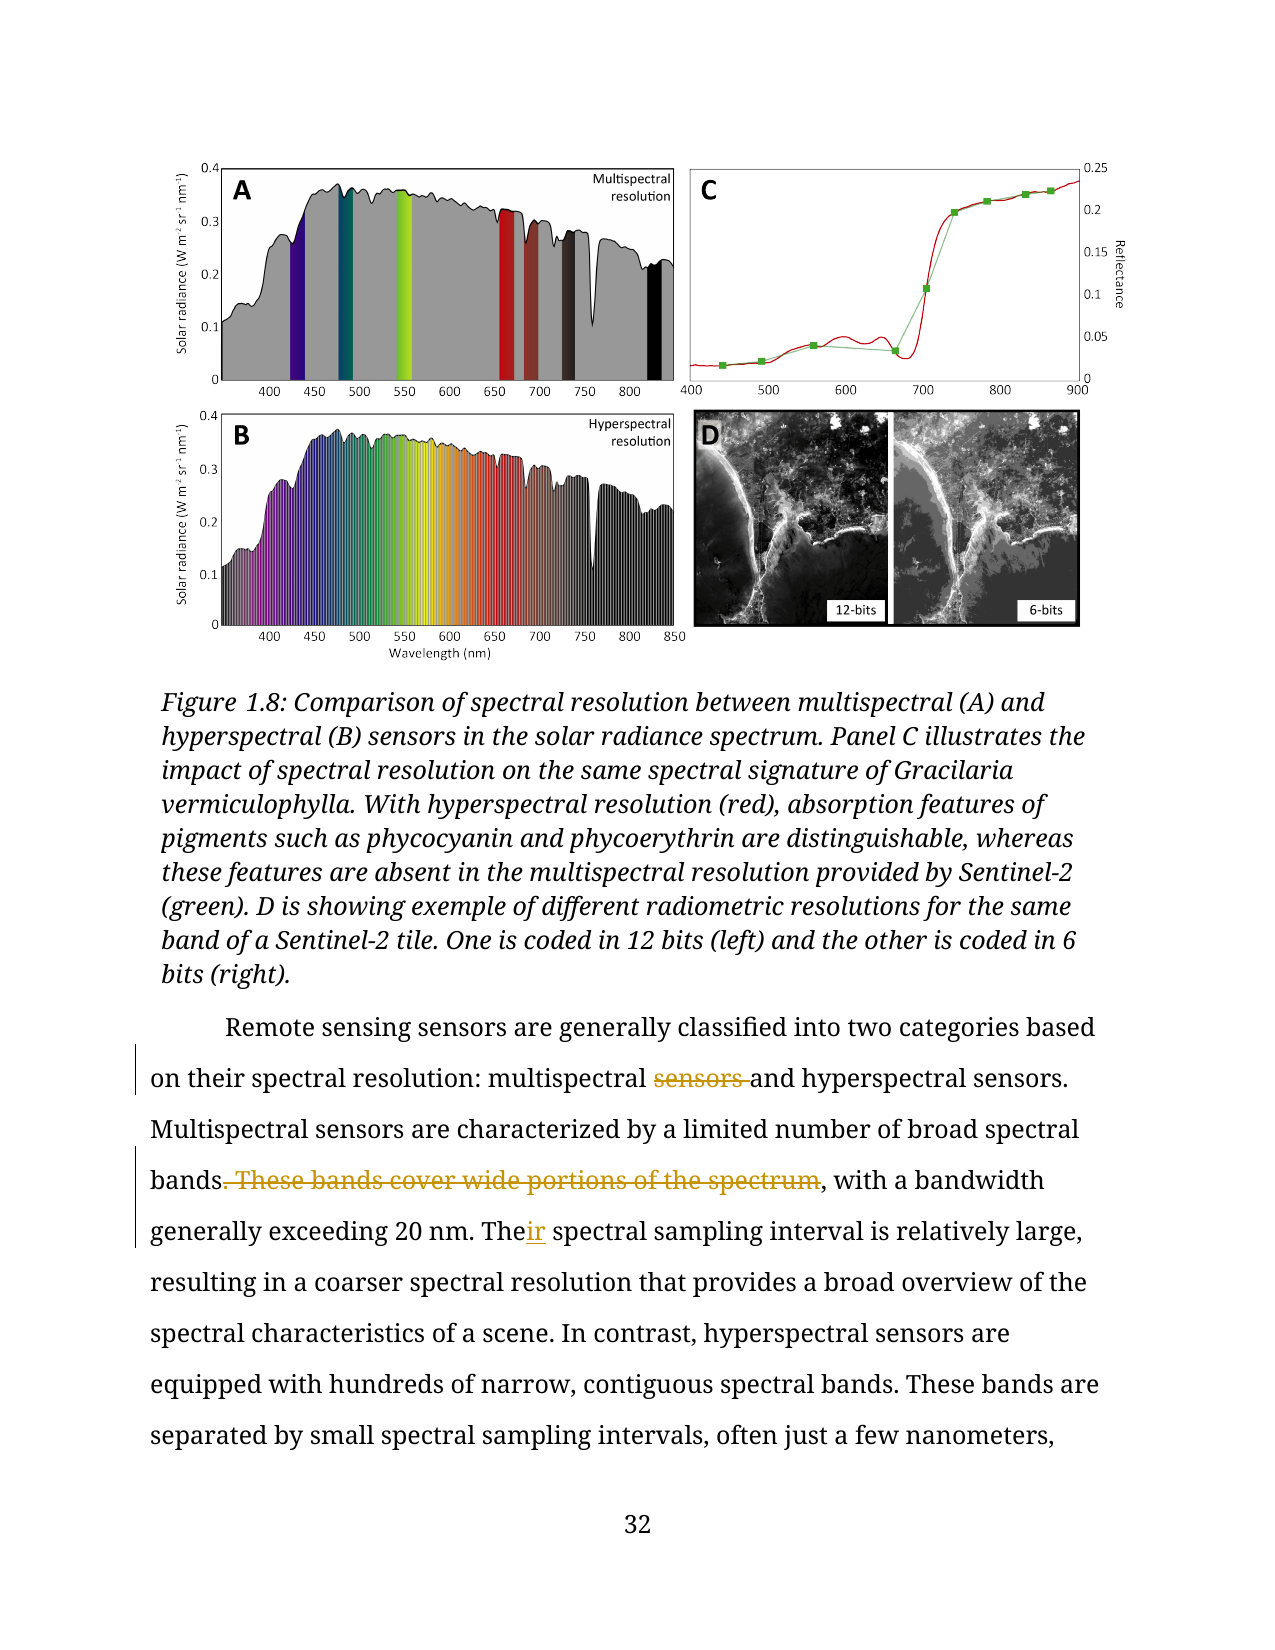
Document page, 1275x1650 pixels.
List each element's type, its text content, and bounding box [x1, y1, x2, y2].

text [150, 1009, 1125, 1452]
picture [161, 150, 1125, 664]
table_header Figure 1.8: Comparison of spectral resolution between multispectral (A) and hyperspectral (B) sensors in the solar radiance spectrum. Panel C illustrates the impact of spectral resolution on the same spectral signature of Gracilaria vermiculophylla. With hyperspectral resolution (red), absorption features of pigments such as phycocyanin and phycoerythrin are distinguishable, whereas these features are absent in the multispectral resolution provided by Sentinel-2 (green). D is showing exemple of different radiometric resolutions for the same band of a Sentinel-2 tile. One is coded in 12 bits (left) and the other is coded in 6 bits (right). [150, 150, 1125, 1003]
